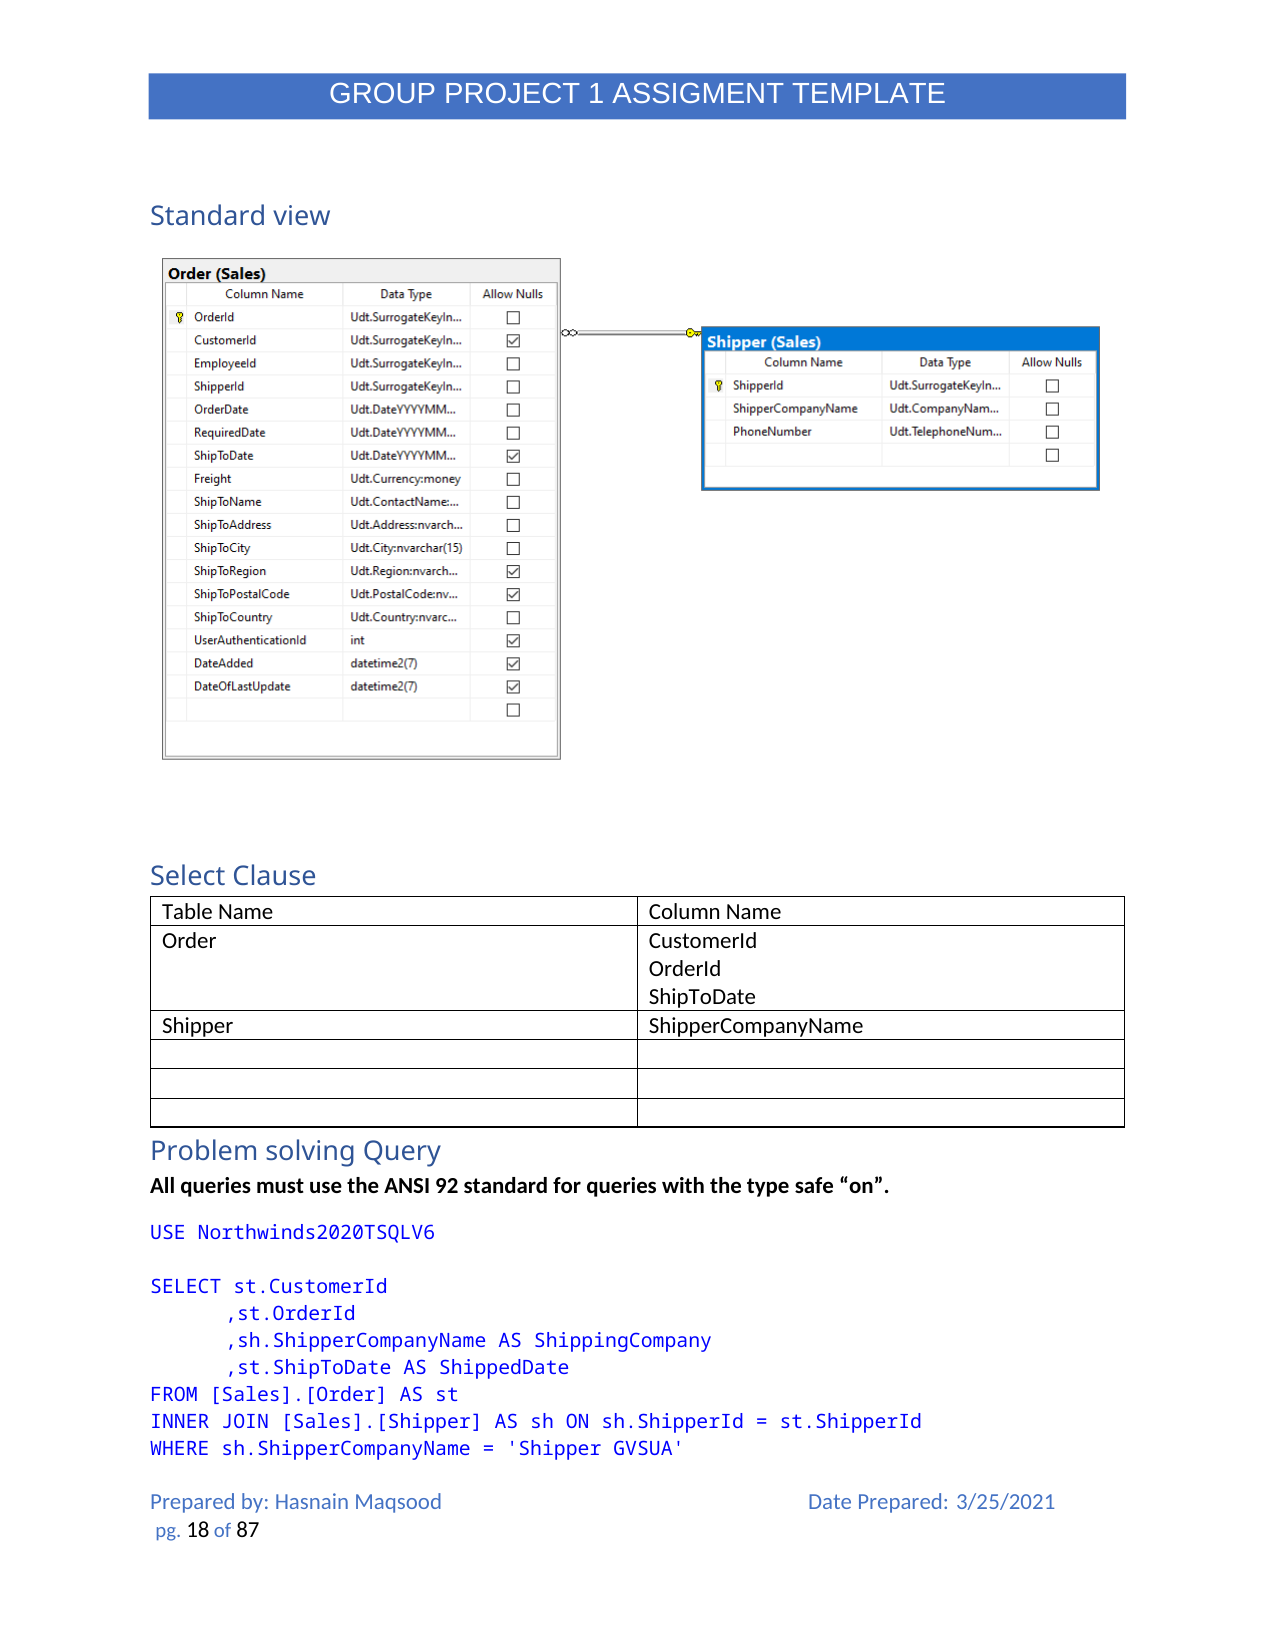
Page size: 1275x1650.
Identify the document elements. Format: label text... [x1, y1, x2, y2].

table_cell [151, 1040, 637, 1068]
table_cell [151, 1069, 637, 1097]
table_header Table Name [151, 897, 637, 925]
text All queries must use the ANSI 92 standard for queries with the type safe “on”. [150, 1171, 1125, 1199]
table_cell [638, 1040, 1124, 1068]
text ,sh.ShipperCompanyName AS ShippingCompany [150, 1326, 1125, 1353]
table_cell Shipper [151, 1011, 637, 1039]
text SELECT st.CustomerId [150, 1272, 1125, 1299]
text INNER JOIN [Sales].[Shipper] AS sh ON sh.ShipperId = st.ShipperId [150, 1407, 1125, 1434]
table_cell Order [151, 926, 637, 1010]
text USE Northwinds2020TSQLV6 [150, 1218, 1125, 1245]
text ,st.OrderId [150, 1299, 1125, 1326]
text FROM [Sales].[Order] AS st [150, 1380, 1125, 1407]
table_cell [638, 1069, 1124, 1097]
subtitle Standard view [150, 197, 1125, 236]
subtitle Select Clause [150, 856, 1125, 893]
table_cell CustomerId OrderId ShipToDate [638, 926, 1124, 1010]
table_cell ShipperCompanyName [638, 1011, 1124, 1039]
table_cell [151, 1099, 637, 1126]
picture [150, 236, 1125, 850]
text ,st.ShipToDate AS ShippedDate [150, 1353, 1125, 1380]
text WHERE sh.ShipperCompanyName = 'Shipper GVSUA' [150, 1434, 1125, 1461]
table_cell [638, 1099, 1124, 1126]
subtitle Problem solving Query [150, 1132, 1125, 1168]
table_header Column Name [638, 897, 1124, 925]
